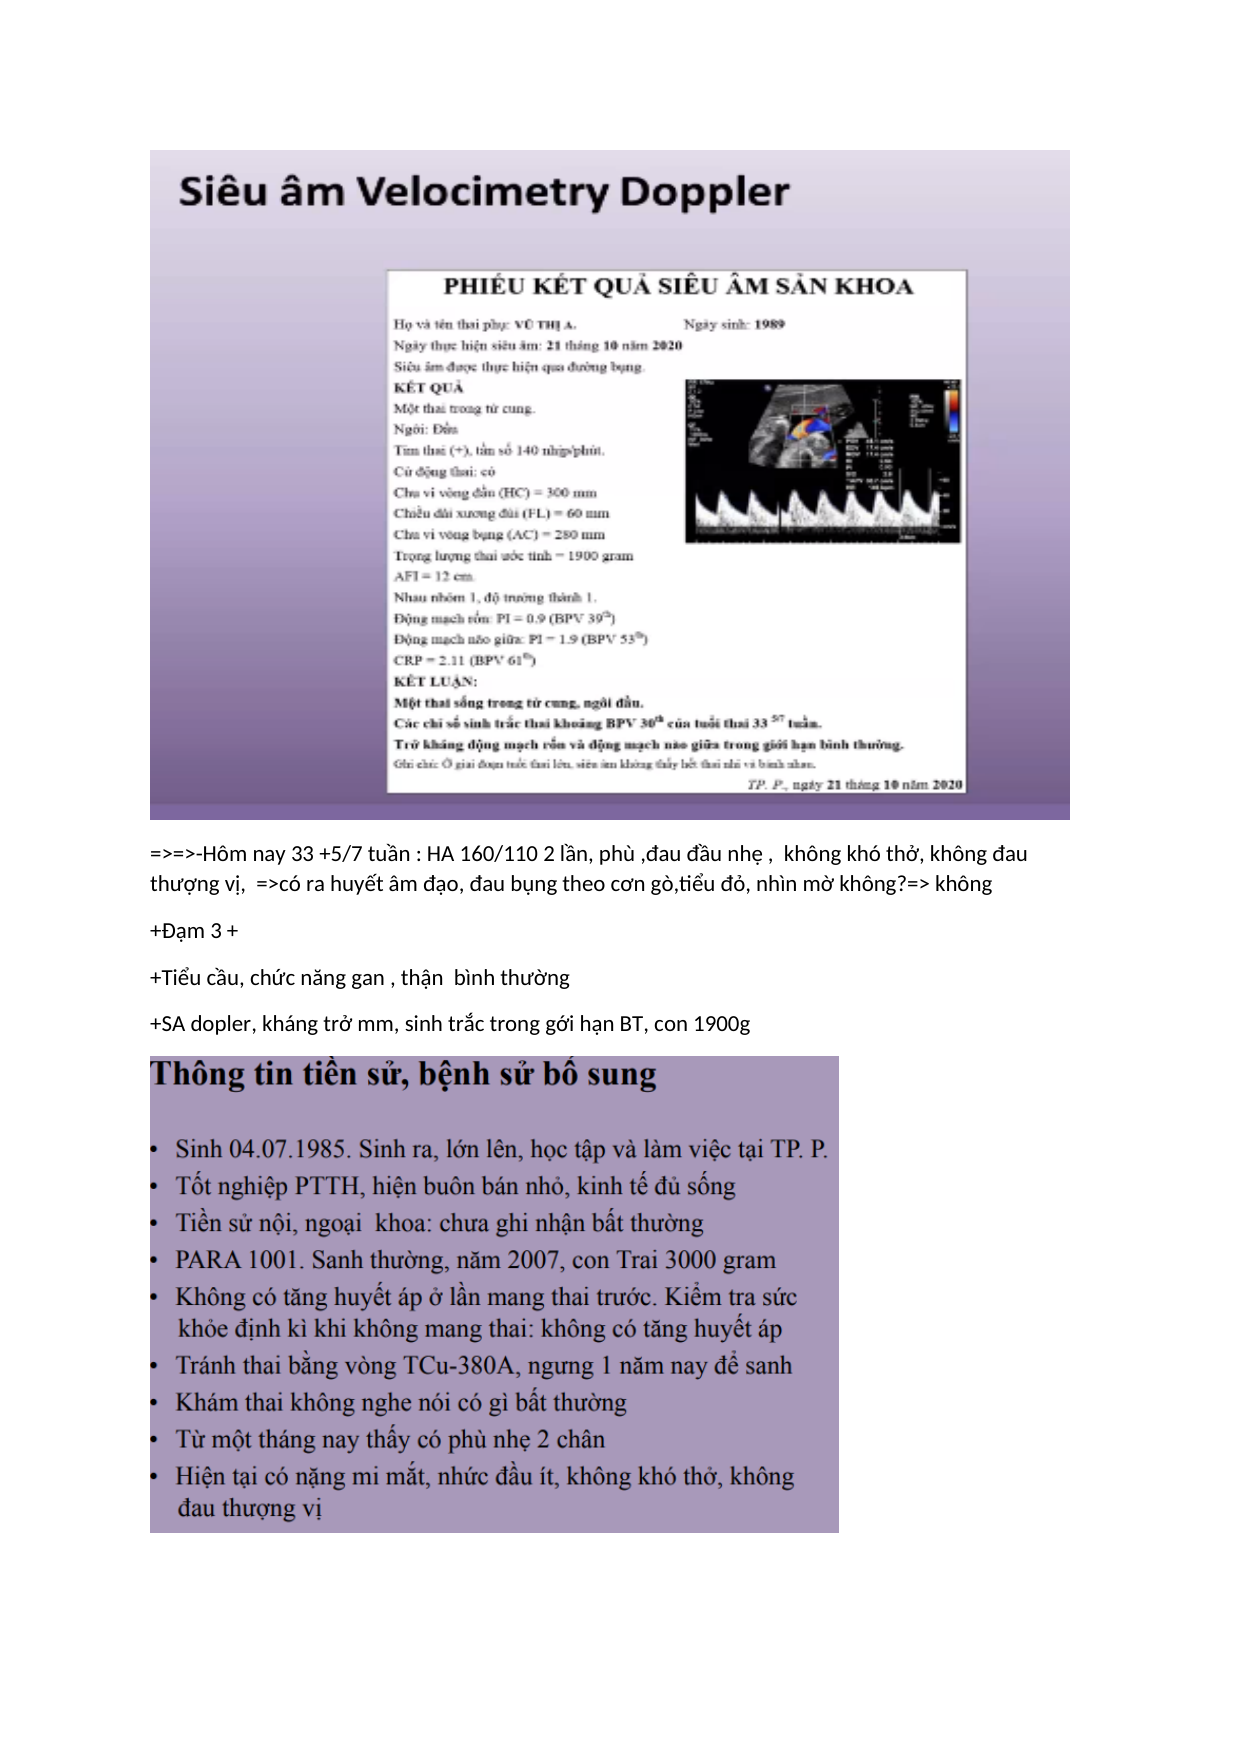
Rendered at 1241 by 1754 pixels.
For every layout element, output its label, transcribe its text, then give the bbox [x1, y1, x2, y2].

text =>=>-Hôm nay 33 +5/7 tuần : HA 160/110 2 lần, phù ,đau đầu nhẹ , không khó thở, không đau thượng vị, =>có ra huyết âm đạo, đau bụng theo cơn gò,tiểu đỏ, nhìn mờ không?=> không [150, 839, 1090, 897]
picture [150, 1056, 839, 1533]
text +Đạm 3 + [150, 916, 1090, 944]
text +SA dopler, kháng trở mm, sinh trắc trong gới hạn BT, con 1900g [150, 1009, 1090, 1038]
text +Tiểu cầu, chức năng gan , thận bình thường [150, 963, 1090, 991]
picture [150, 150, 1070, 820]
